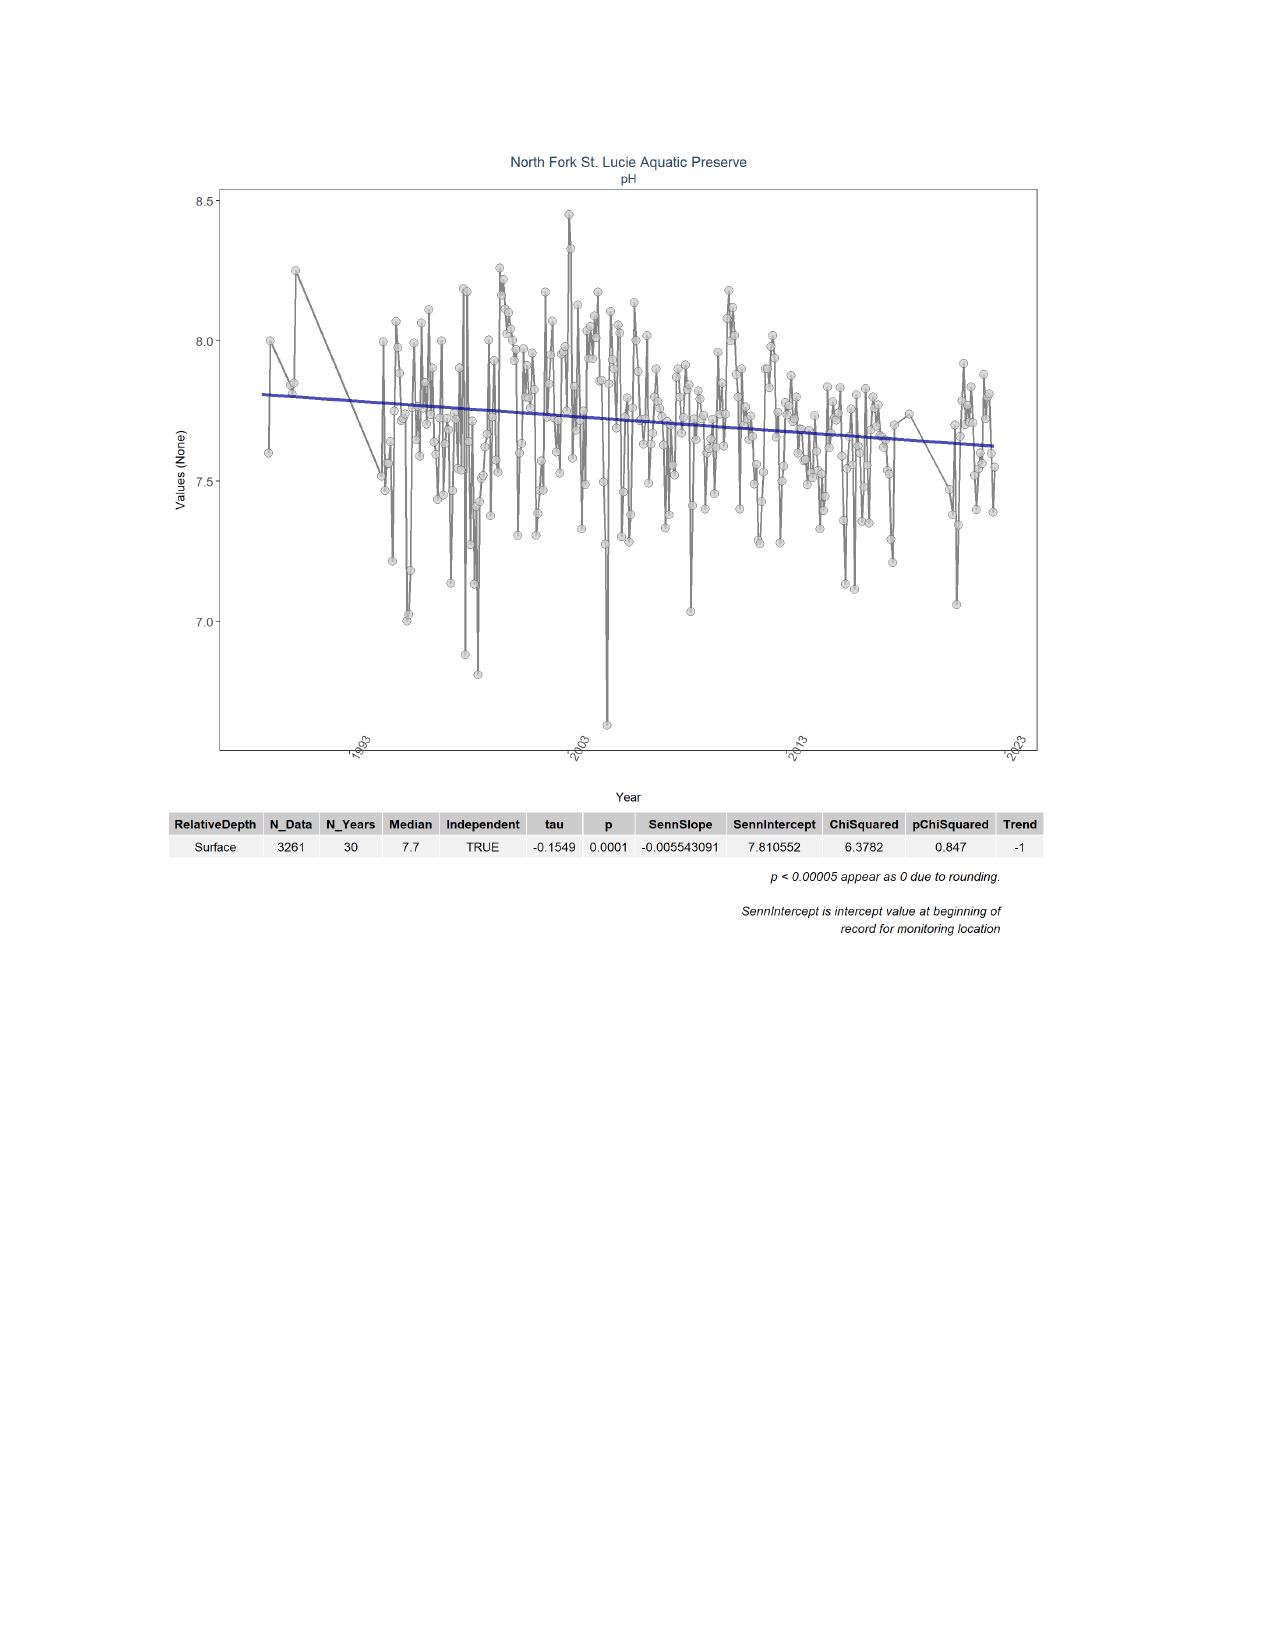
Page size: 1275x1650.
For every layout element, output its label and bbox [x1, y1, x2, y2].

picture [168, 150, 1044, 938]
